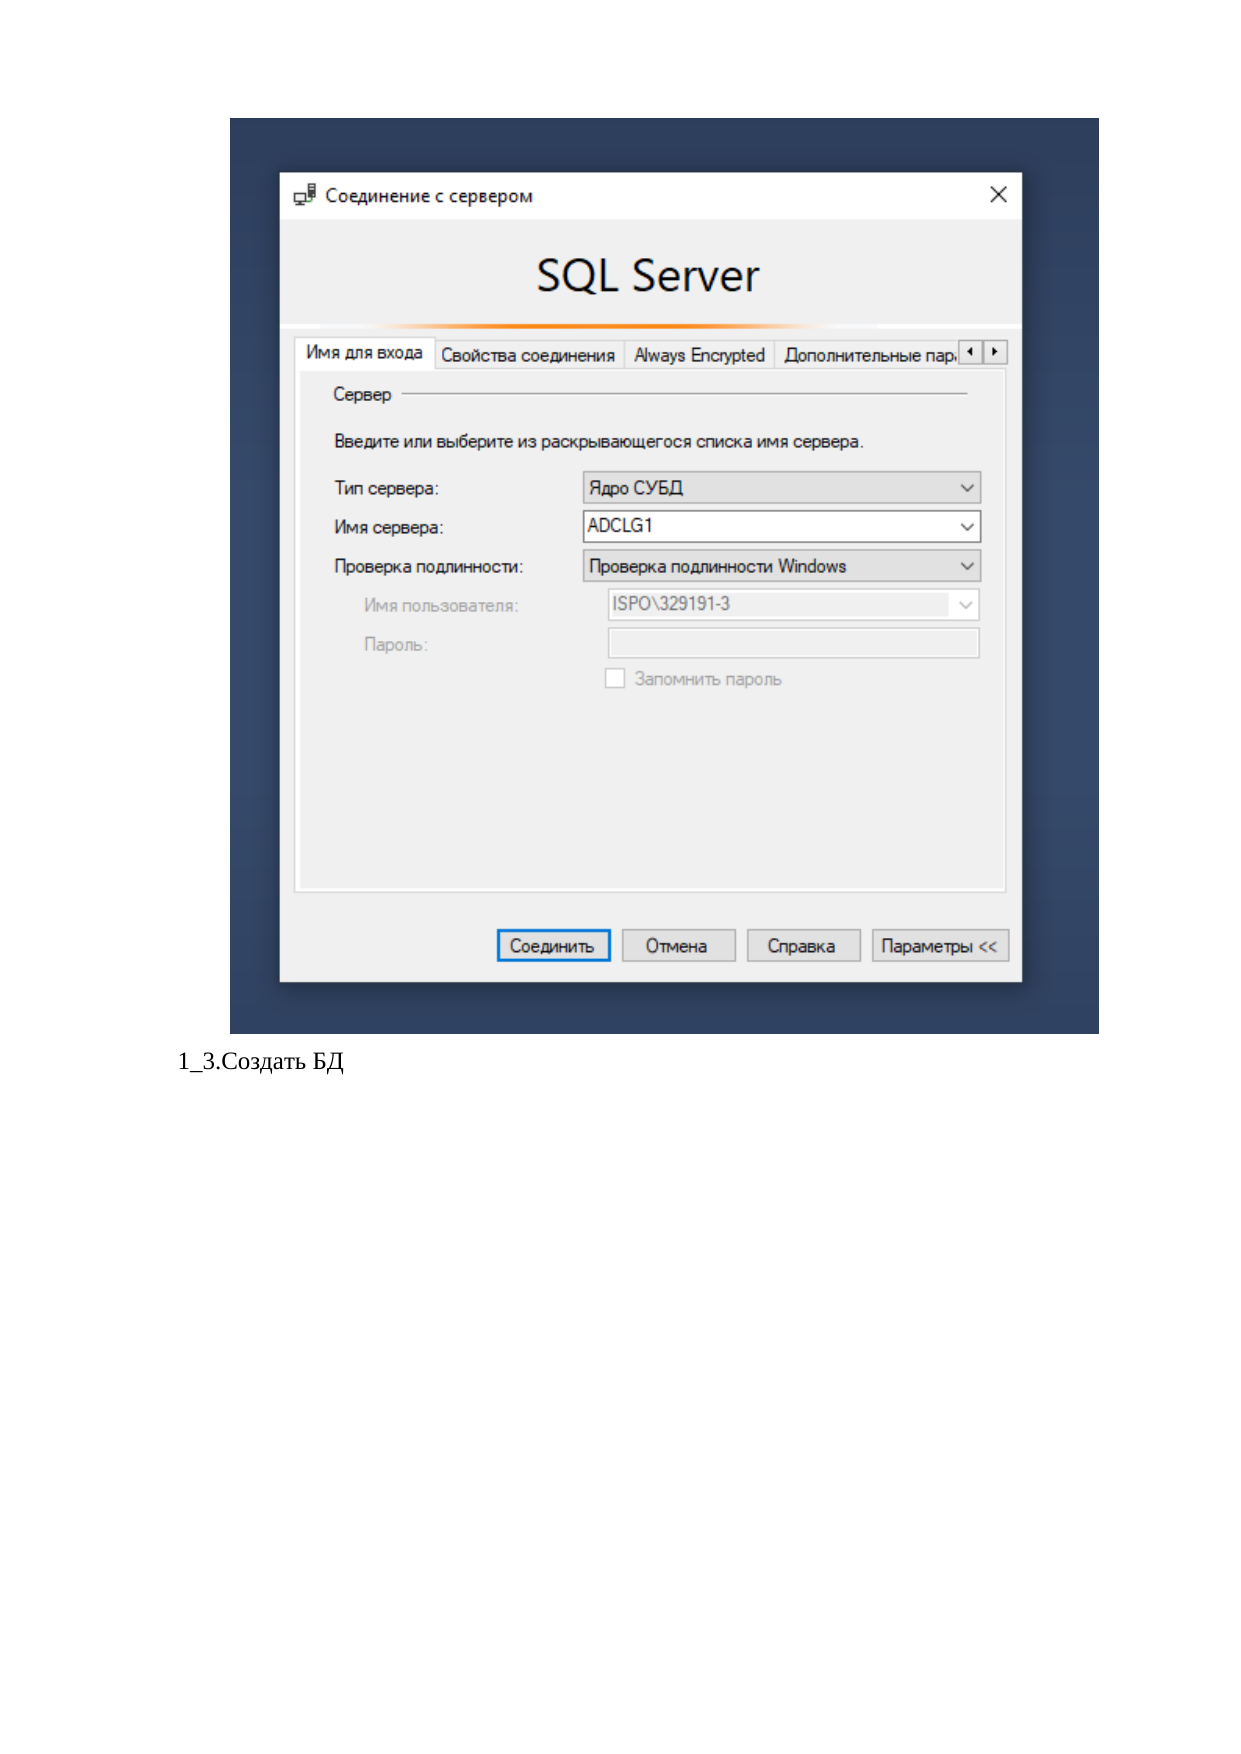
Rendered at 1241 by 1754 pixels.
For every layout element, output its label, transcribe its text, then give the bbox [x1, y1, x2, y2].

picture [230, 118, 1099, 1034]
text 1_3.Создать БД [177, 1046, 1152, 1075]
